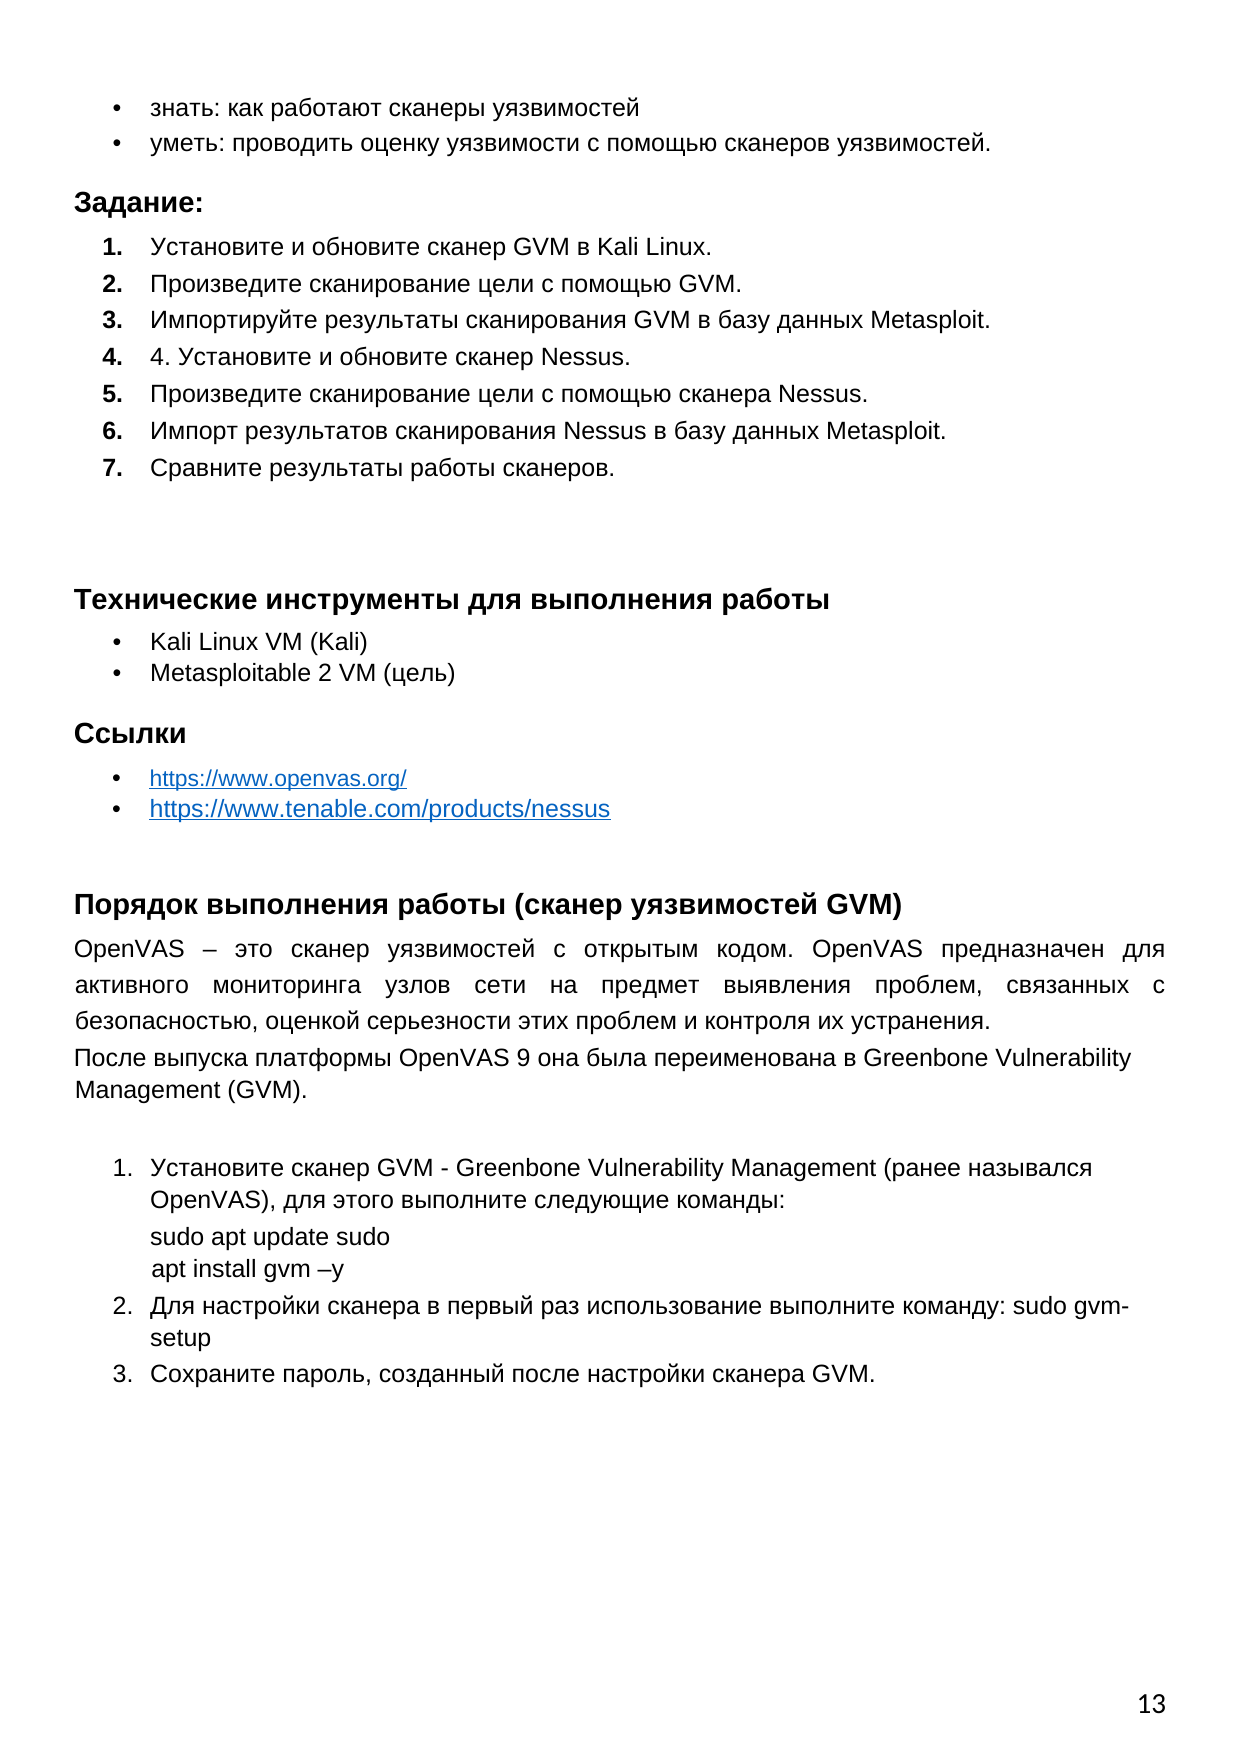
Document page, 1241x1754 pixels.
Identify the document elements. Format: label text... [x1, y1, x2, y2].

list Импорт результатов сканирования Nessus в базу данных Metasploit. [102, 416, 1167, 444]
list Импортируйте результаты сканирования GVM в базу данных Metasploit. [102, 306, 1167, 334]
list знать: как работают сканеры уязвимостей [112, 93, 1167, 122]
text OpenVAS – это сканер уязвимостей с открытым кодом. OpenVAS предназначен для активного мониторинга узлов сети на предмет выявления проблем, связанных с безопасностью, оценкой серьезности этих проблем и контроля их устранения. [73, 934, 1166, 1035]
subtitle Порядок выполнения работы (сканер уязвимостей GVM) [73, 887, 1165, 921]
list Для настройки сканера в первый раз использование выполните команду: sudo gvm-setup [112, 1291, 1167, 1351]
text После выпуска платформы OpenVAS 9 она была переименована в Greenbone Vulnerability Management (GVM). [73, 1043, 1167, 1104]
list Произведите сканирование цели с помощью GVM. [102, 269, 1167, 297]
list 4. Установите и обновите сканер Nessus. [102, 342, 1167, 371]
list Установите и обновите сканер GVM в Kali Linux. [102, 232, 1167, 261]
list Metasploitable 2 VM (цель) [112, 658, 1167, 687]
list Произведите сканирование цели с помощью сканера Nessus. [102, 379, 1167, 408]
list уметь: проводить оценку уязвимости с помощью сканеров уязвимостей. [112, 127, 1167, 156]
text Задание: [73, 185, 1173, 218]
list https://www.tenable.com/products/nessus [112, 794, 1173, 822]
list Установите сканер GVM - Greenbone Vulnerability Management (ранее назывался OpenVAS), для этого выполните следующие команды: [112, 1153, 1167, 1214]
list Kali Linux VM (Kali) [112, 626, 1167, 655]
subtitle Технические инструменты для выполнения работы [73, 582, 1165, 615]
list Сравните результаты работы сканеров. [102, 453, 1167, 481]
subtitle Ссылки [73, 716, 1165, 750]
list https://www.openvas.org/ [112, 763, 1173, 791]
text sudo apt update sudo apt install gvm –y [150, 1222, 404, 1283]
list Сохраните пароль, созданный после настройки сканера GVM. [112, 1359, 1167, 1388]
